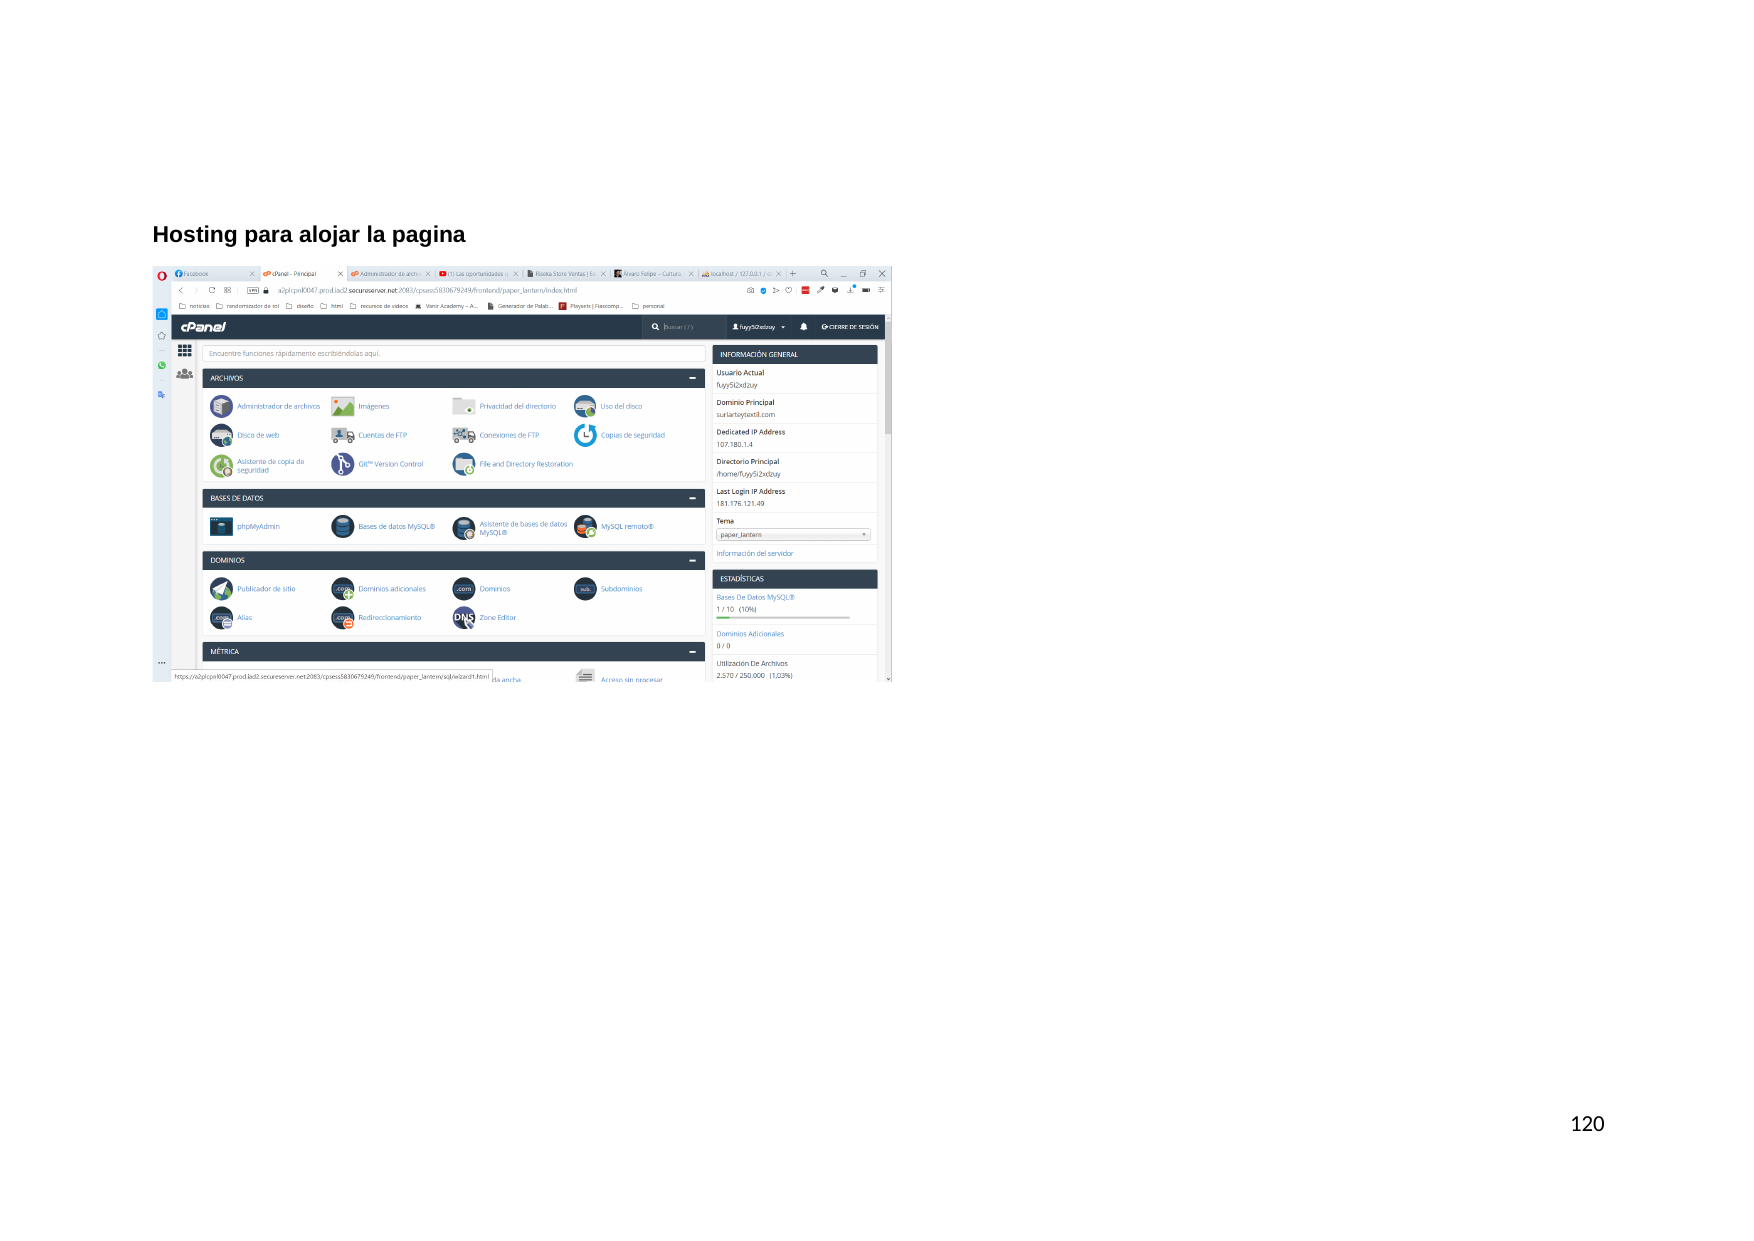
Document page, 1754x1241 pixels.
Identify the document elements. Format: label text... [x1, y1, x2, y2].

text Hosting para alojar la pagina [152, 221, 1672, 247]
picture [152, 266, 892, 682]
